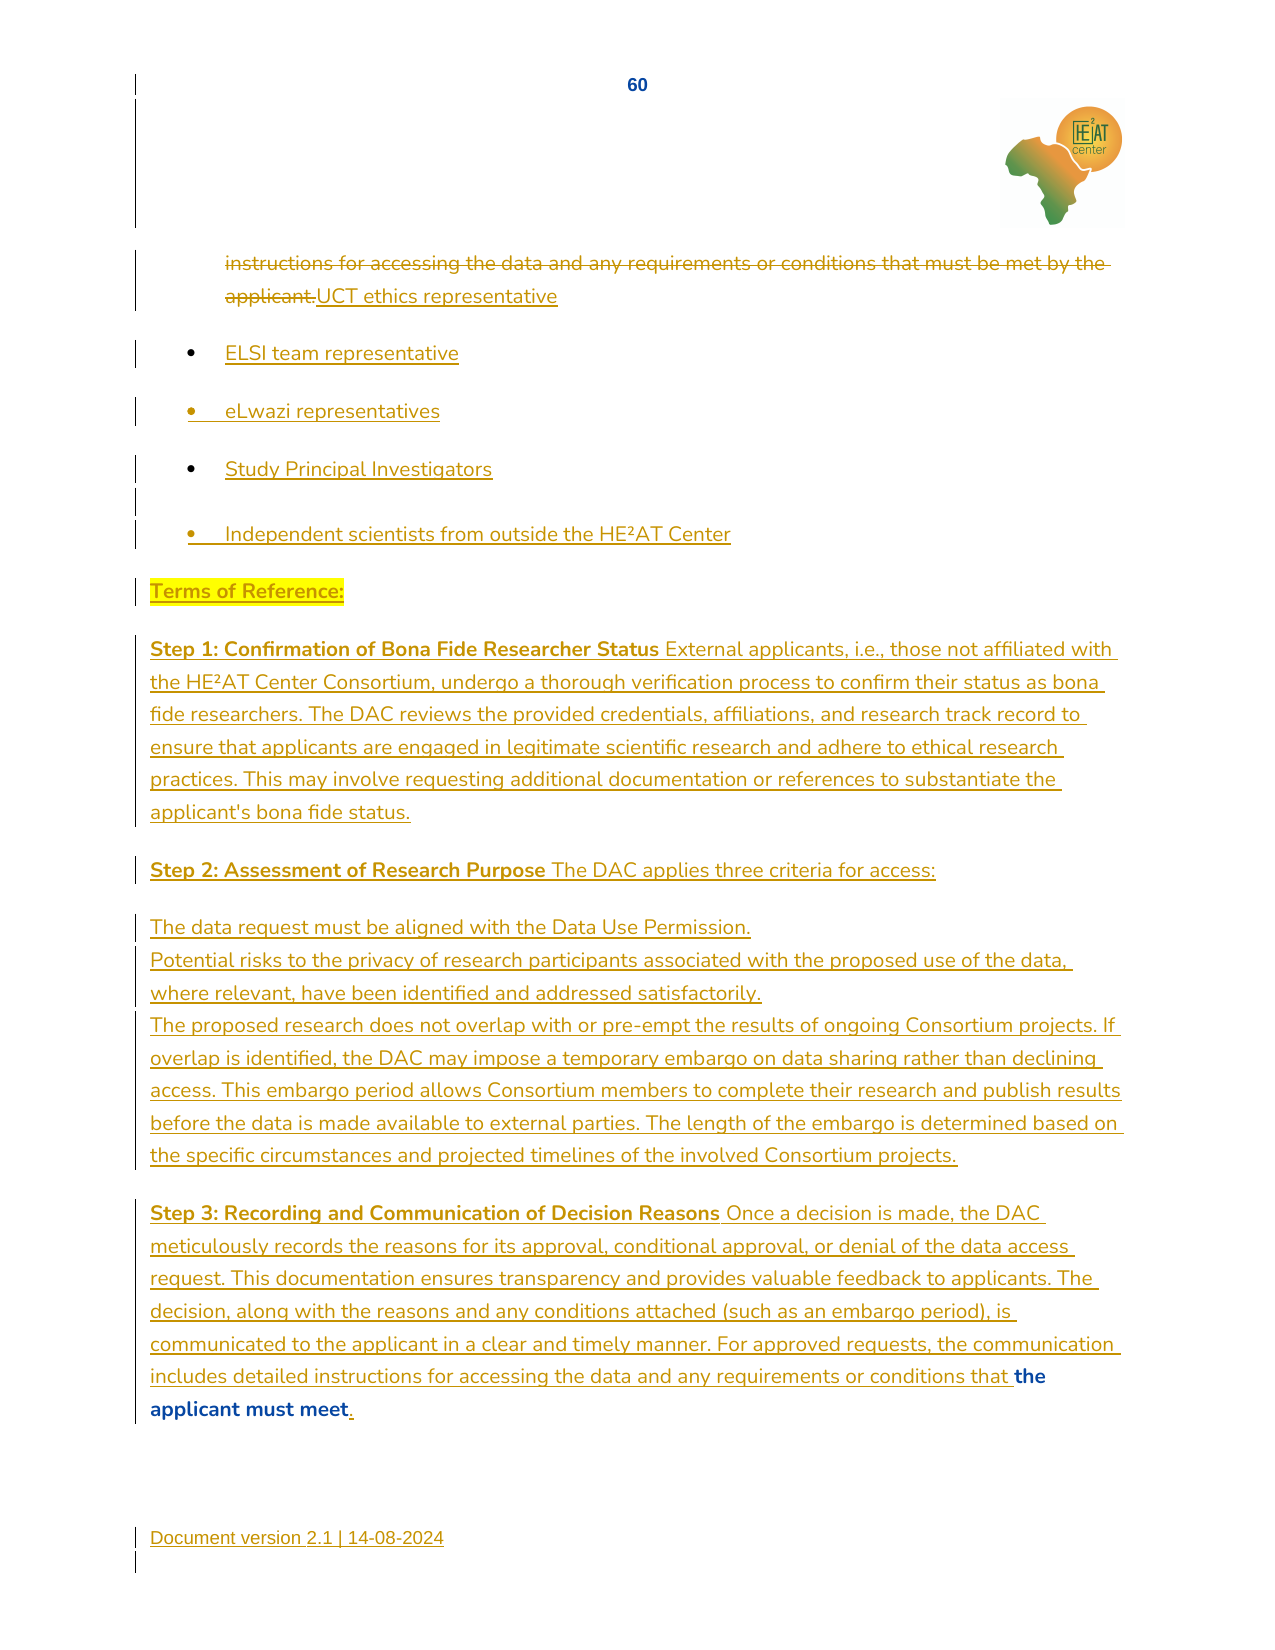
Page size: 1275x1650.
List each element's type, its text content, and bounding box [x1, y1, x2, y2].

list the applicant must meet [150, 1199, 1125, 1423]
picture [1000, 98, 1125, 228]
